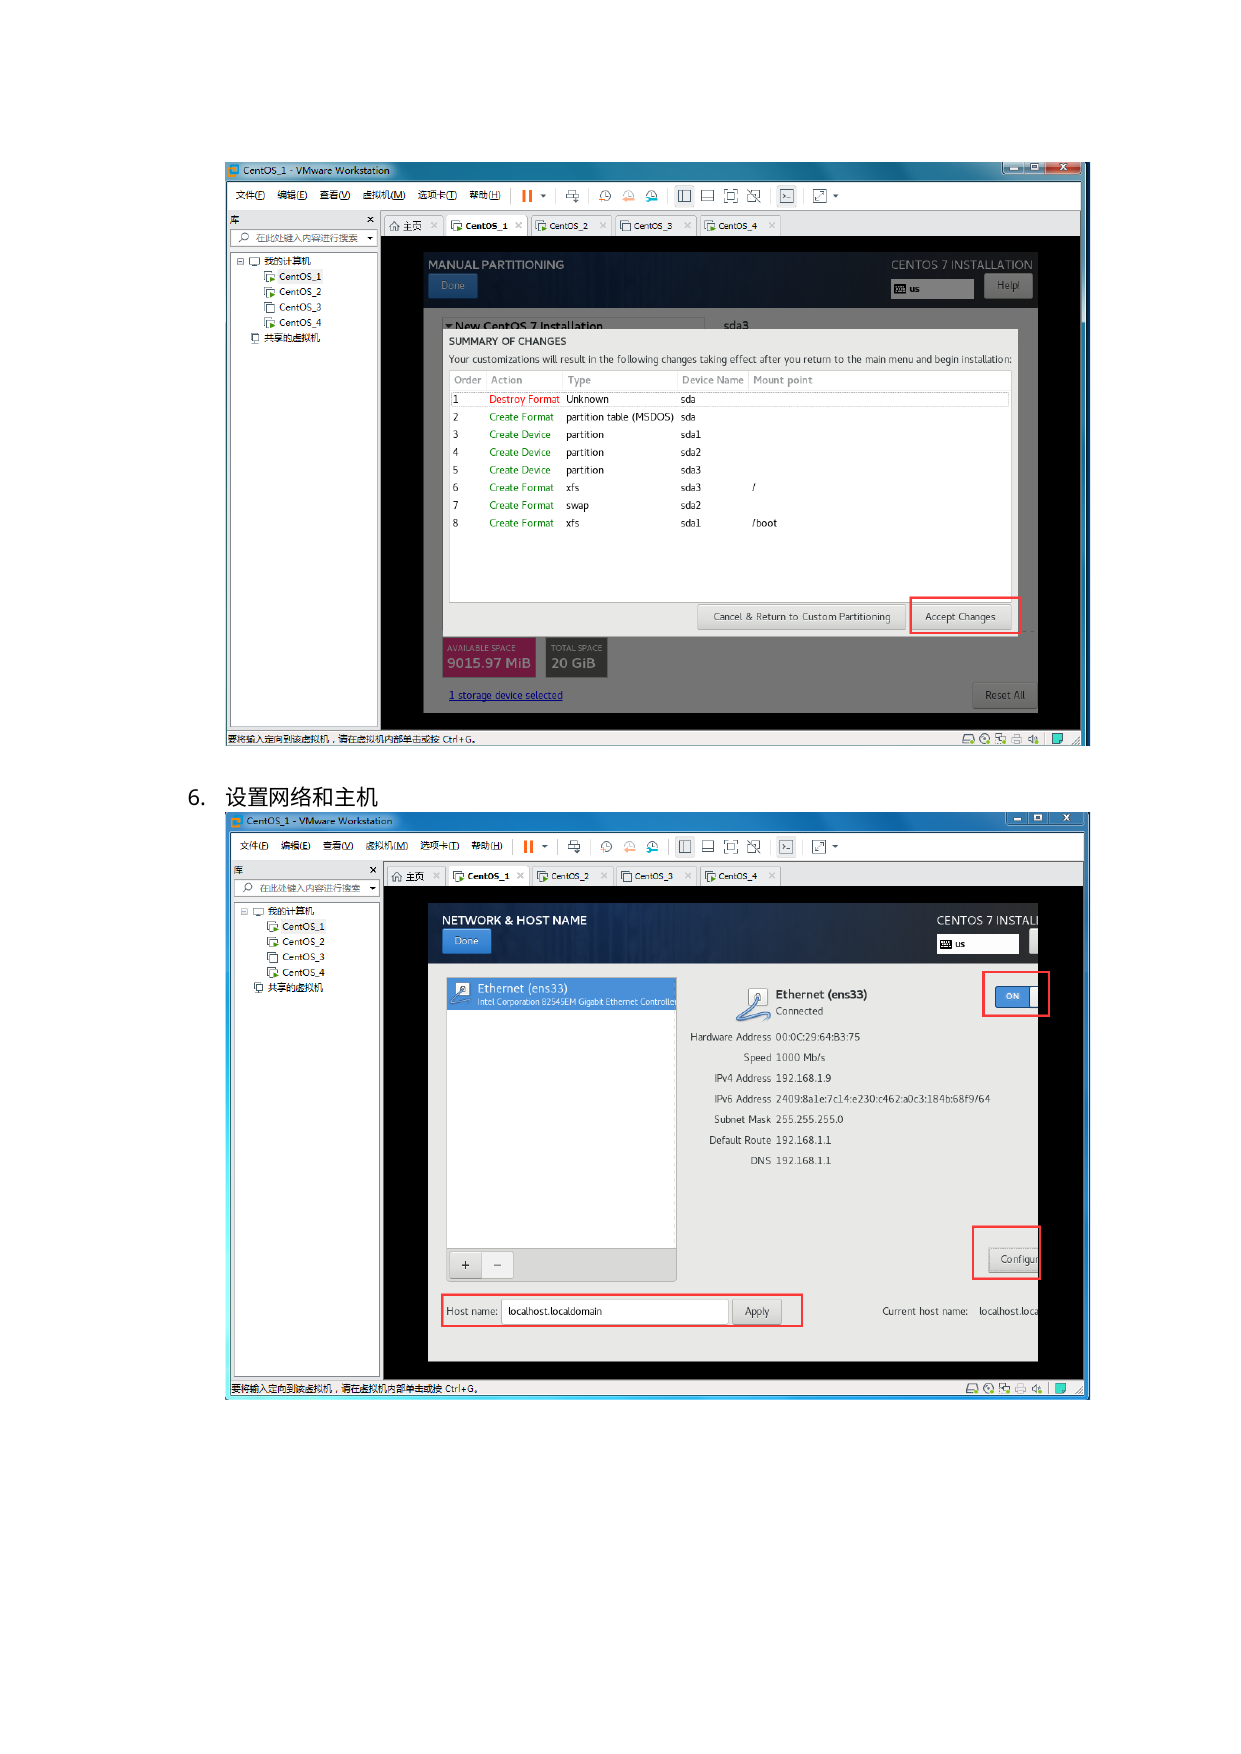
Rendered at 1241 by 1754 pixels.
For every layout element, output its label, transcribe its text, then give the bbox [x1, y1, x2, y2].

list 设置网络和主机 [187, 779, 1053, 812]
picture [225, 162, 1091, 746]
picture [225, 812, 1091, 1400]
